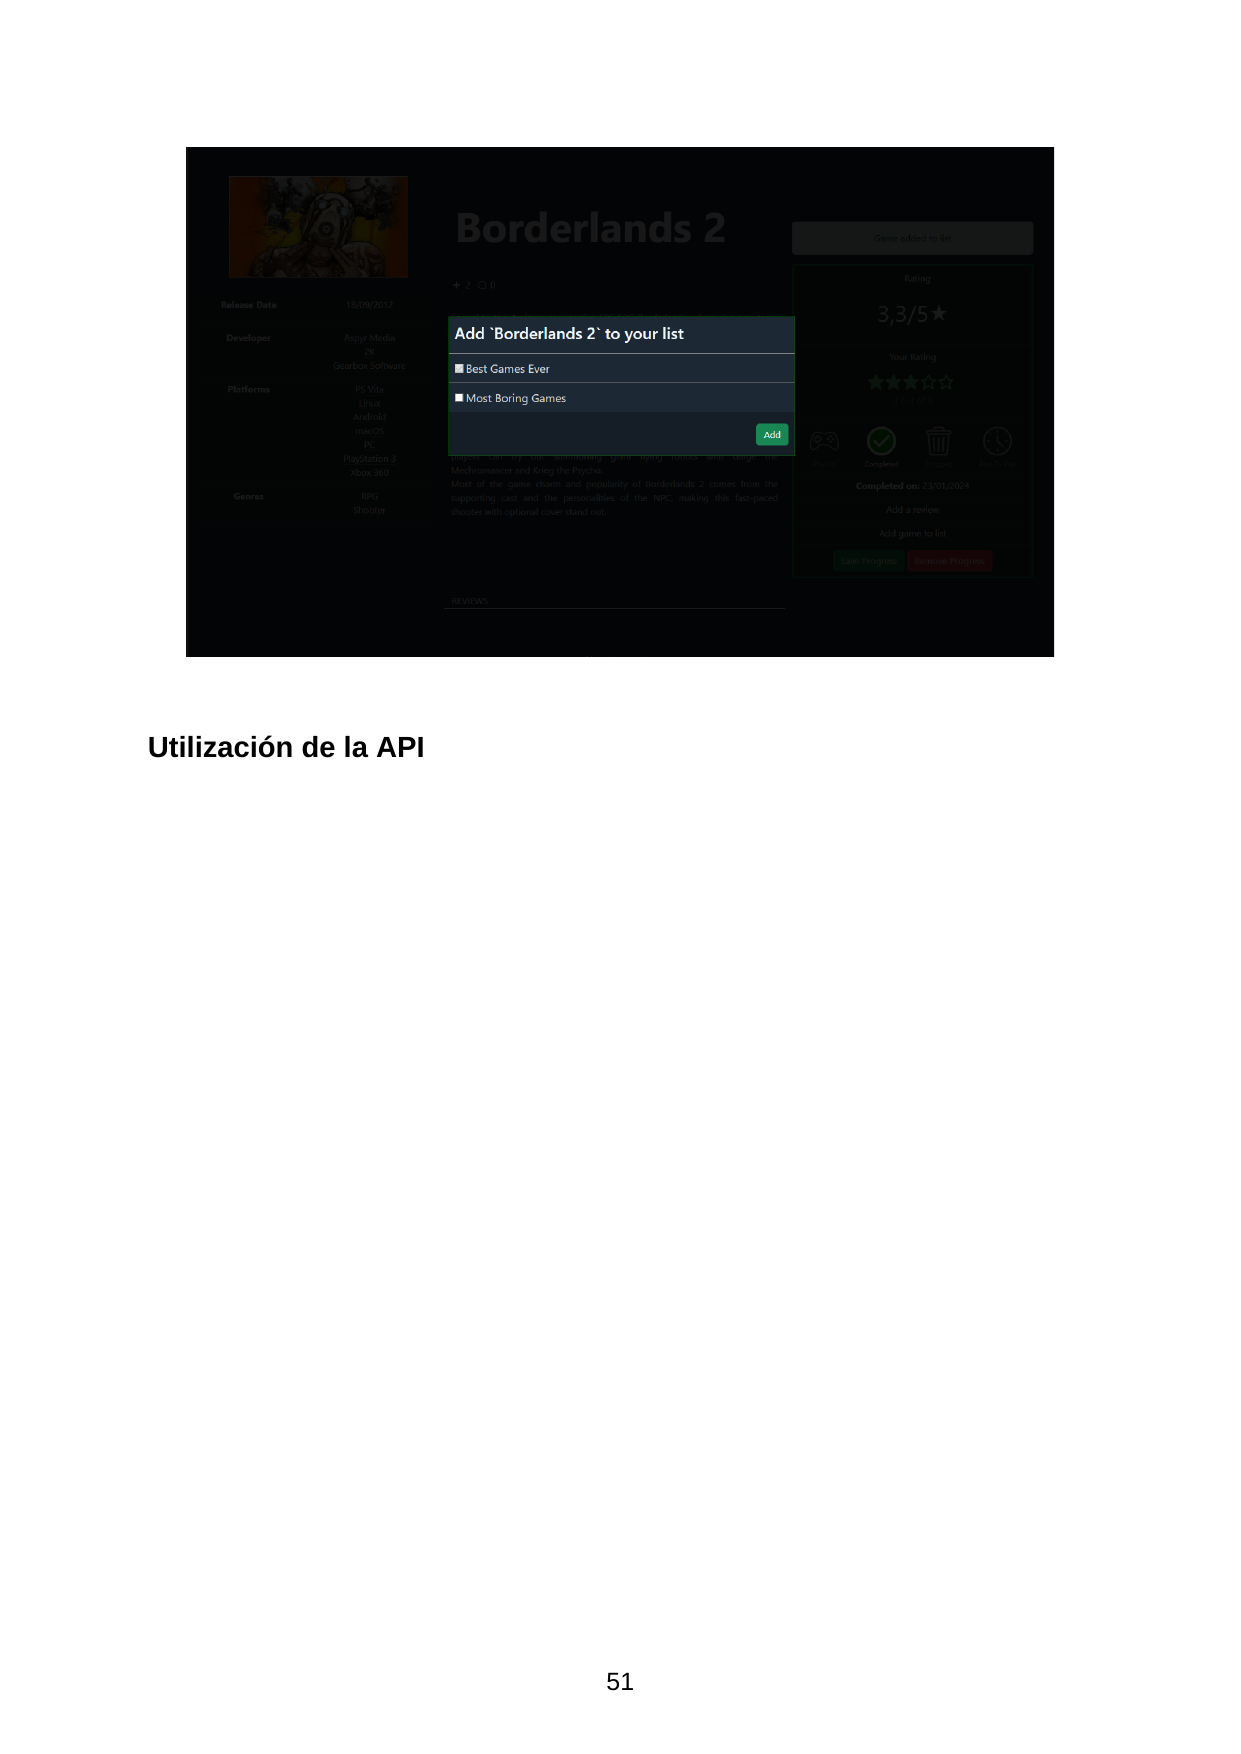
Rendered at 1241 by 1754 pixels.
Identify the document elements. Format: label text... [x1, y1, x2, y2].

picture [186, 147, 1055, 657]
subtitle Utilización de la API [148, 730, 1092, 763]
